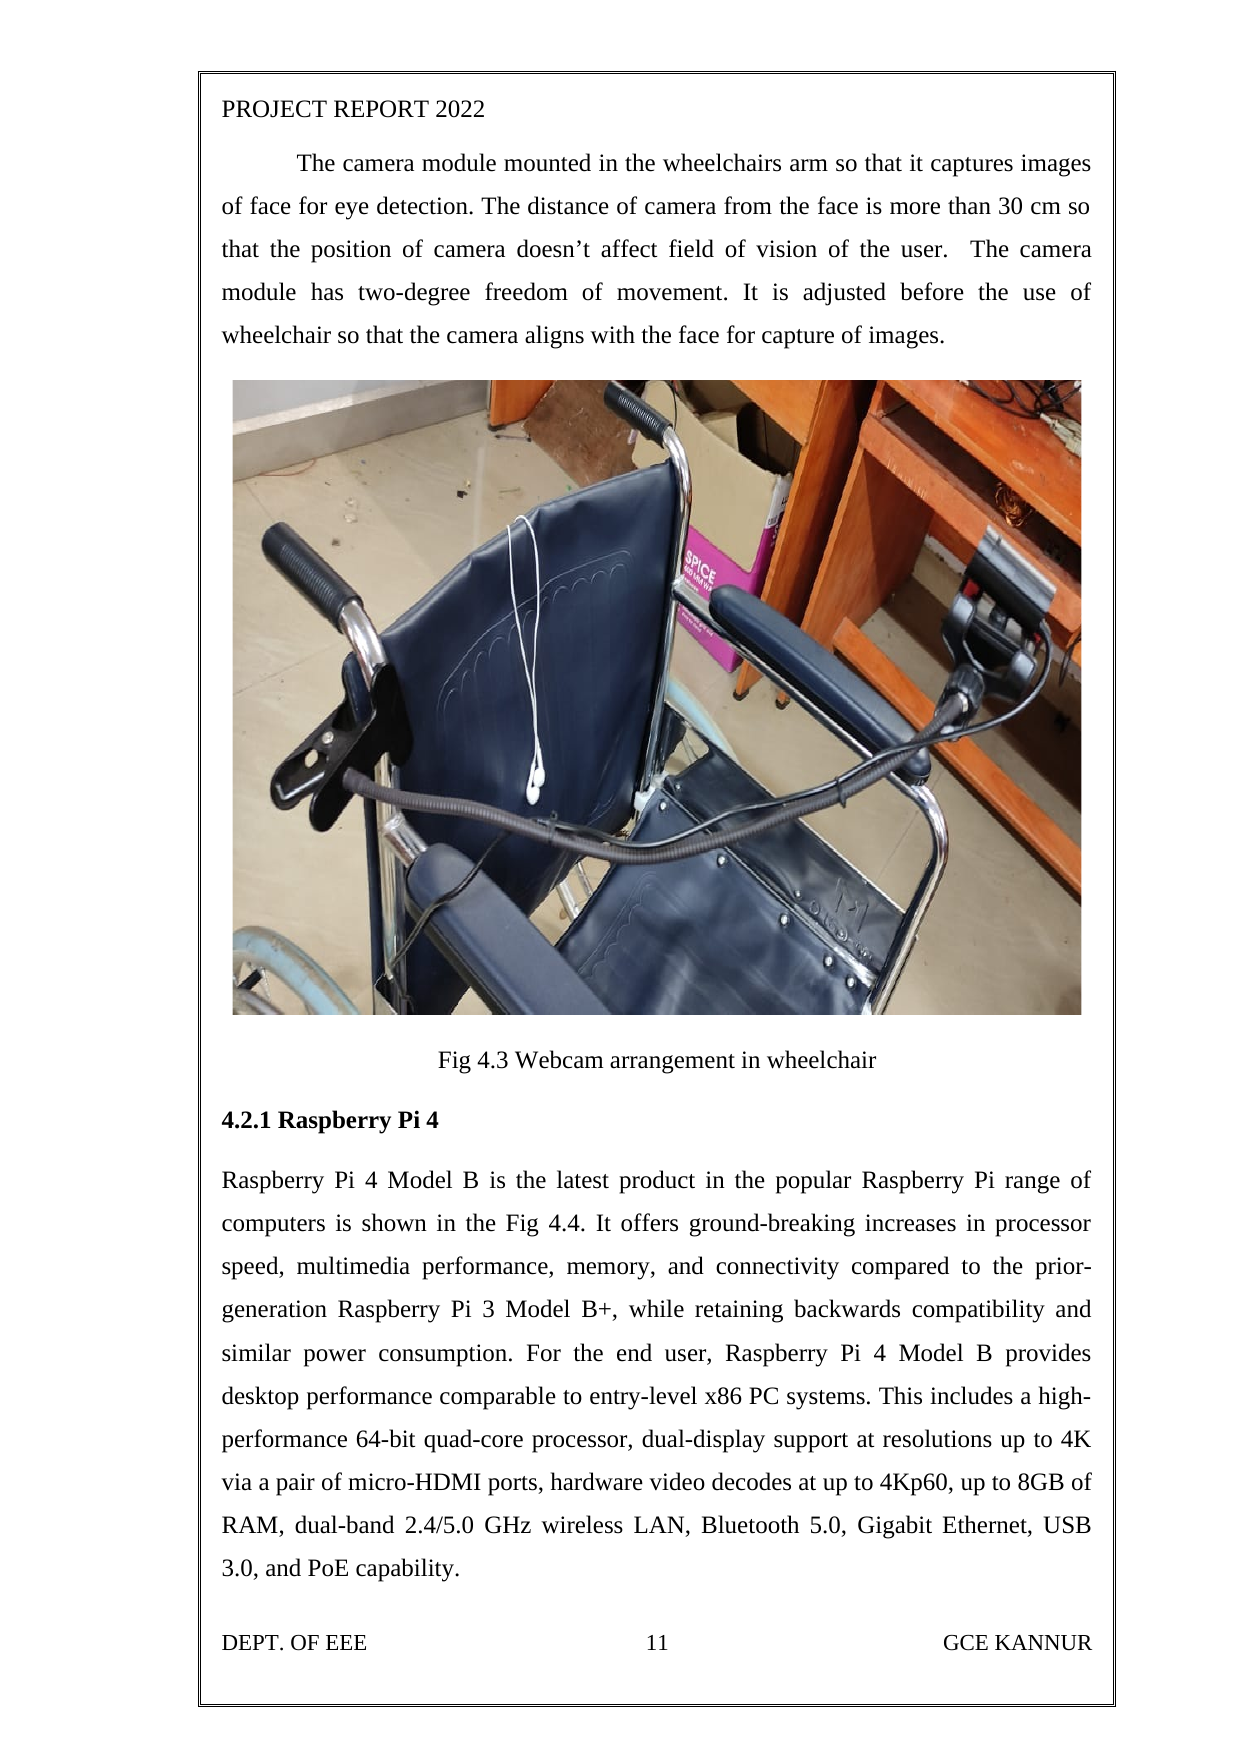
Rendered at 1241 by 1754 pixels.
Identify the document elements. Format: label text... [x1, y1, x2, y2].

text 4.2.1 Raspberry Pi 4 [221, 1105, 1092, 1134]
picture [232, 380, 1082, 1015]
text Raspberry Pi 4 Model B is the latest product in the popular Raspberry Pi range of computers is shown in the Fig 4.4. It offers ground-breaking increases in processor speed, multimedia performance, memory, and connectivity compared to the prior-generation Raspberry Pi 3 Model B+, while retaining backwards compatibility and similar power consumption. For the end user, Raspberry Pi 4 Model B provides desktop performance comparable to entry-level x86 PC systems. This includes a high-performance 64-bit quad-core processor, dual-display support at resolutions up to 4K via a pair of micro-HDMI ports, hardware video decodes at up to 4Kp60, up to 8GB of RAM, dual-band 2.4/5.0 GHz wireless LAN, Bluetooth 5.0, Gigabit Ethernet, USB 3.0, and PoE capability. [221, 1165, 1092, 1582]
text The camera module mounted in the wheelchairs arm so that it captures images of face for eye detection. The distance of camera from the face is more than 30 cm so that the position of camera doesn’t affect field of vision of the user. The camera module has two-degree freedom of movement. It is adjusted before the use of wheelchair so that the camera aligns with the face for capture of images. [221, 148, 1092, 349]
text Fig 4.3 Webcam arrangement in wheelchair [221, 1046, 1092, 1074]
